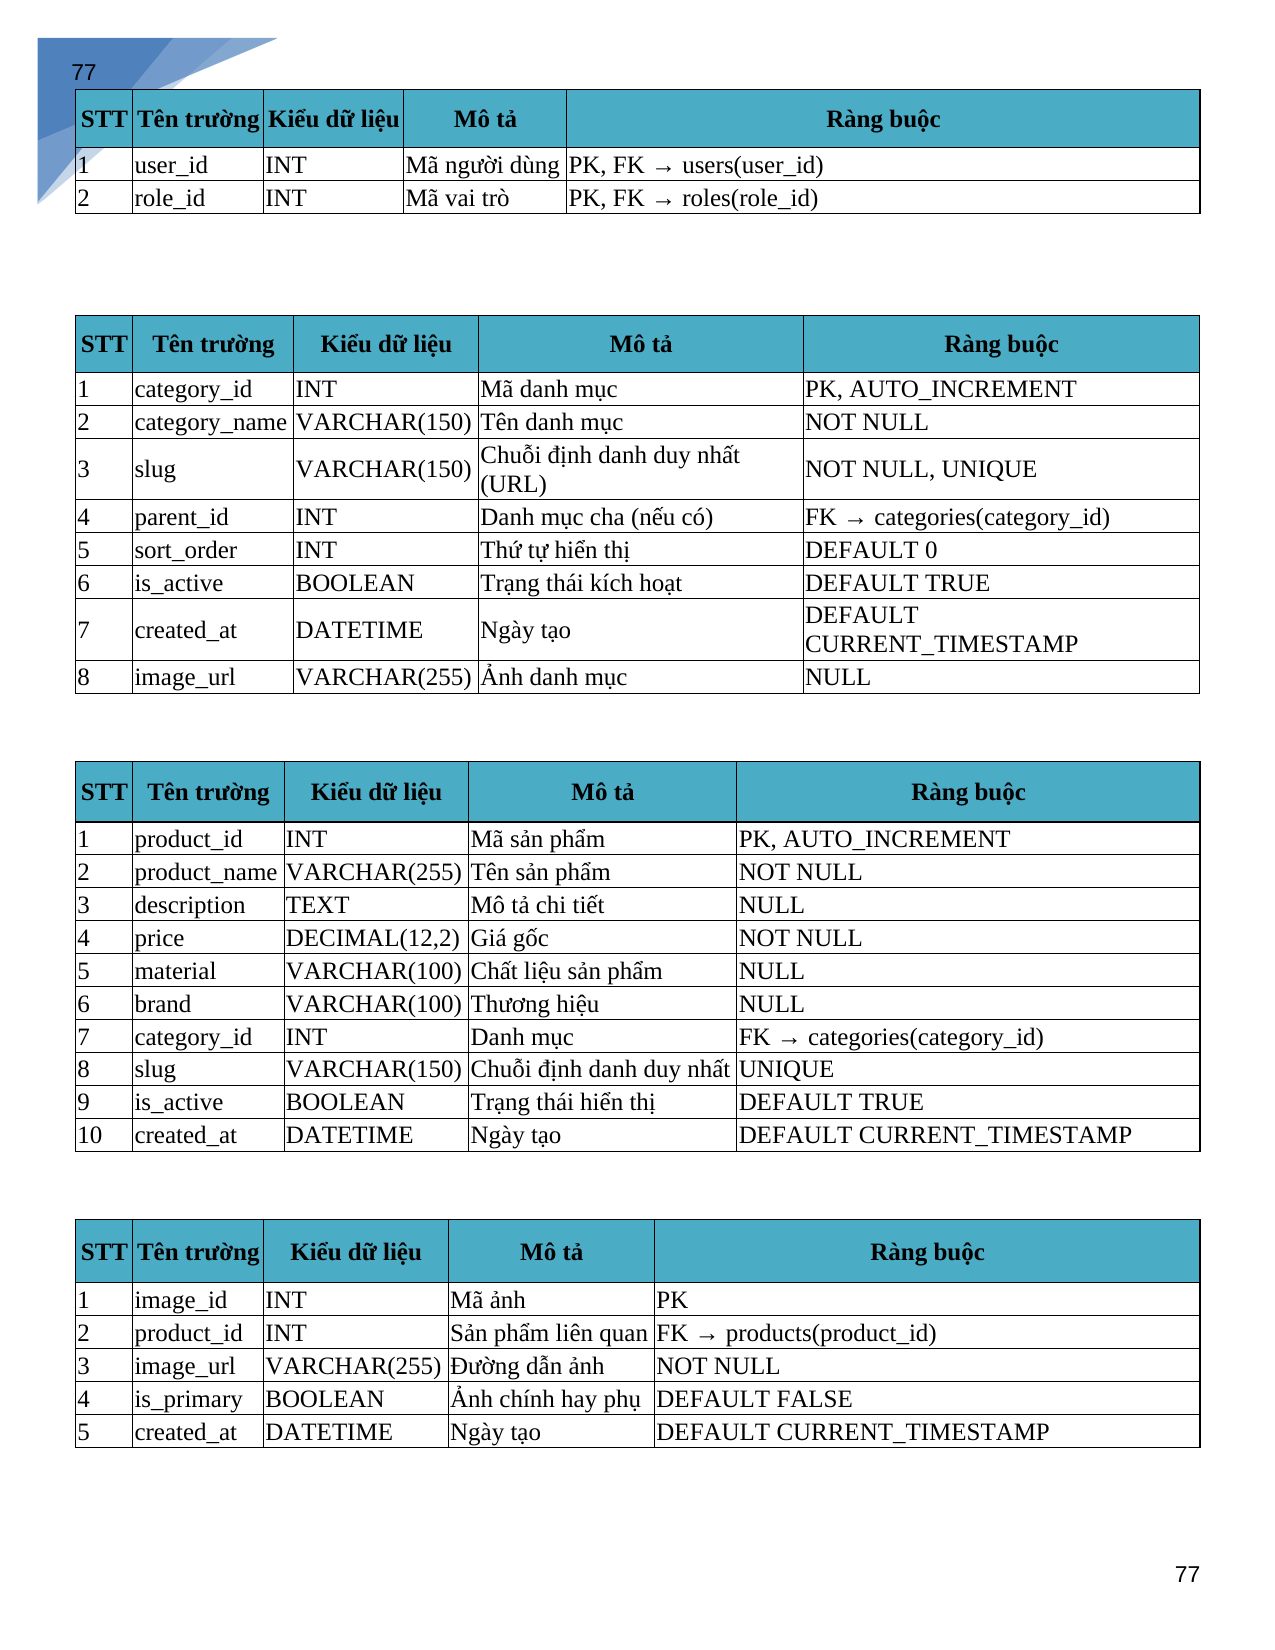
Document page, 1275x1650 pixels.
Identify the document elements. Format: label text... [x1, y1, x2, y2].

table_cell VARCHAR(255) [285, 855, 468, 887]
table_cell image_url [133, 661, 293, 693]
table_cell VARCHAR(100) [285, 954, 468, 986]
table_cell image_url [133, 1349, 263, 1381]
table_cell 4 [76, 921, 132, 953]
table_cell DEFAULT CURRENT_TIMESTAMP [804, 599, 1199, 660]
table_cell INT [285, 1020, 468, 1052]
table_cell Chuỗi định danh duy nhất (URL) [479, 439, 803, 499]
table_cell product_name [133, 855, 284, 887]
table_cell VARCHAR(150) [294, 406, 478, 438]
table_cell 10 [76, 1119, 132, 1151]
table_cell INT [264, 1283, 448, 1315]
table_cell Trạng thái hiển thị [469, 1086, 736, 1118]
table_cell Mã vai trò [404, 181, 566, 213]
table_cell 2 [76, 1316, 132, 1348]
table_cell 1 [76, 373, 132, 405]
table_cell product_id [133, 823, 284, 854]
table_cell 5 [76, 1415, 132, 1447]
table_cell image_id [133, 1283, 263, 1315]
table_cell is_active [133, 566, 293, 598]
table_cell PK, FK → users(user_id) [567, 148, 1199, 180]
table_cell slug [133, 1053, 284, 1085]
table_header Tên trường [133, 90, 263, 147]
table_header STT [76, 1220, 132, 1282]
table_header Mô tả [469, 762, 736, 821]
table_cell 3 [76, 439, 132, 499]
table_cell FK → products(product_id) [655, 1316, 1199, 1348]
table_cell 4 [76, 500, 132, 532]
table_cell 2 [76, 181, 132, 213]
table_cell Thứ tự hiển thị [479, 533, 803, 565]
table_header STT [76, 762, 132, 821]
table_header Mô tả [449, 1220, 654, 1282]
table_cell NOT NULL, UNIQUE [804, 439, 1199, 499]
table_cell 7 [76, 1020, 132, 1052]
table_cell parent_id [133, 500, 293, 532]
table_cell NULL [737, 987, 1199, 1019]
table_cell Mã người dùng [404, 148, 566, 180]
table_cell DEFAULT CURRENT_TIMESTAMP [737, 1119, 1199, 1151]
table_cell role_id [133, 181, 263, 213]
table_cell 8 [76, 661, 132, 693]
table_cell INT [294, 373, 478, 405]
table_cell 1 [76, 1283, 132, 1315]
table_cell Mã danh mục [479, 373, 803, 405]
table_cell material [133, 954, 284, 986]
table_cell 9 [76, 1086, 132, 1118]
table_cell Tên sản phẩm [469, 855, 736, 887]
table_cell INT [294, 533, 478, 565]
table_cell created_at [133, 1415, 263, 1447]
table_cell VARCHAR(150) [285, 1053, 468, 1085]
table_cell VARCHAR(150) [294, 439, 478, 499]
table_cell category_name [133, 406, 293, 438]
table_cell user_id [133, 148, 263, 180]
table_cell INT [294, 500, 478, 532]
table_cell NULL [737, 888, 1199, 920]
table_cell 2 [76, 406, 132, 438]
table_cell slug [133, 439, 293, 499]
table_cell DEFAULT FALSE [655, 1382, 1199, 1414]
table_cell Danh mục cha (nếu có) [479, 500, 803, 532]
table_cell sort_order [133, 533, 293, 565]
table_cell 4 [76, 1382, 132, 1414]
table_cell Tên danh mục [479, 406, 803, 438]
table_header Kiểu dữ liệu [264, 90, 403, 147]
table_cell NOT NULL [737, 921, 1199, 953]
table_cell PK [655, 1283, 1199, 1315]
table_cell BOOLEAN [285, 1086, 468, 1118]
table_cell Trạng thái kích hoạt [479, 566, 803, 598]
table_cell 1 [76, 823, 132, 854]
table_cell TEXT [285, 888, 468, 920]
table_cell Thương hiệu [469, 987, 736, 1019]
table_cell is_active [133, 1086, 284, 1118]
table_header Tên trường [133, 1220, 263, 1282]
table_cell Giá gốc [469, 921, 736, 953]
table_cell NULL [737, 954, 1199, 986]
picture [37, 37, 279, 206]
table_cell 6 [76, 987, 132, 1019]
table_cell 2 [76, 855, 132, 887]
table_cell category_id [133, 373, 293, 405]
table_cell Mã sản phẩm [469, 823, 736, 854]
table_cell 3 [76, 1349, 132, 1381]
table_header Ràng buộc [567, 90, 1199, 147]
table_cell brand [133, 987, 284, 1019]
table_cell BOOLEAN [264, 1382, 448, 1414]
table_cell INT [264, 148, 403, 180]
table_cell NOT NULL [804, 406, 1199, 438]
table_cell Chất liệu sản phẩm [469, 954, 736, 986]
table_cell Mã ảnh [449, 1283, 654, 1315]
table_header Kiểu dữ liệu [294, 316, 478, 372]
table_cell NULL [804, 661, 1199, 693]
table_cell FK → categories(category_id) [804, 500, 1199, 532]
table_header Mô tả [404, 90, 566, 147]
table_cell INT [285, 823, 468, 854]
table_cell 5 [76, 954, 132, 986]
table_cell DEFAULT 0 [804, 533, 1199, 565]
table_cell Đường dẫn ảnh [449, 1349, 654, 1381]
table_cell INT [264, 1316, 448, 1348]
table_header Kiểu dữ liệu [285, 762, 468, 821]
table_cell 7 [76, 599, 132, 660]
table_cell VARCHAR(255) [264, 1349, 448, 1381]
table_cell 5 [76, 533, 132, 565]
table_cell Chuỗi định danh duy nhất [469, 1053, 736, 1085]
table_cell 3 [76, 888, 132, 920]
table_cell INT [264, 181, 403, 213]
table_cell Danh mục [469, 1020, 736, 1052]
table_cell Mô tả chi tiết [469, 888, 736, 920]
table_cell DATETIME [285, 1119, 468, 1151]
table_cell UNIQUE [737, 1053, 1199, 1085]
table_cell VARCHAR(100) [285, 987, 468, 1019]
table_cell FK → categories(category_id) [737, 1020, 1199, 1052]
table_header Ràng buộc [655, 1220, 1199, 1282]
table_header STT [76, 316, 132, 372]
table_cell 1 [76, 148, 132, 180]
table_cell Ngày tạo [469, 1119, 736, 1151]
table_cell 6 [76, 566, 132, 598]
table_cell created_at [133, 599, 293, 660]
table_cell DATETIME [264, 1415, 448, 1447]
table_header STT [76, 90, 132, 147]
table_cell Ảnh danh mục [479, 661, 803, 693]
table_cell product_id [133, 1316, 263, 1348]
table_cell Ngày tạo [479, 599, 803, 660]
table_cell NOT NULL [737, 855, 1199, 887]
table_cell NOT NULL [655, 1349, 1199, 1381]
table_header Mô tả [479, 316, 803, 372]
table_cell DECIMAL(12,2) [285, 921, 468, 953]
table_cell category_id [133, 1020, 284, 1052]
table_cell Ảnh chính hay phụ [449, 1382, 654, 1414]
table_cell VARCHAR(255) [294, 661, 478, 693]
table_cell DEFAULT CURRENT_TIMESTAMP [655, 1415, 1199, 1447]
table_cell PK, AUTO_INCREMENT [804, 373, 1199, 405]
table_header Ràng buộc [737, 762, 1199, 821]
table_header Ràng buộc [804, 316, 1199, 372]
table_cell DEFAULT TRUE [737, 1086, 1199, 1118]
table_cell PK, FK → roles(role_id) [567, 181, 1199, 213]
table_cell BOOLEAN [294, 566, 478, 598]
table_header Kiểu dữ liệu [264, 1220, 448, 1282]
table_cell Sản phẩm liên quan [449, 1316, 654, 1348]
table_cell price [133, 921, 284, 953]
table_cell DATETIME [294, 599, 478, 660]
table_cell DEFAULT TRUE [804, 566, 1199, 598]
table_cell PK, AUTO_INCREMENT [737, 823, 1199, 854]
table_cell Ngày tạo [449, 1415, 654, 1447]
table_cell created_at [133, 1119, 284, 1151]
table_cell 8 [76, 1053, 132, 1085]
table_cell description [133, 888, 284, 920]
table_header Tên trường [133, 762, 284, 821]
table_header Tên trường [133, 316, 293, 372]
table_cell is_primary [133, 1382, 263, 1414]
